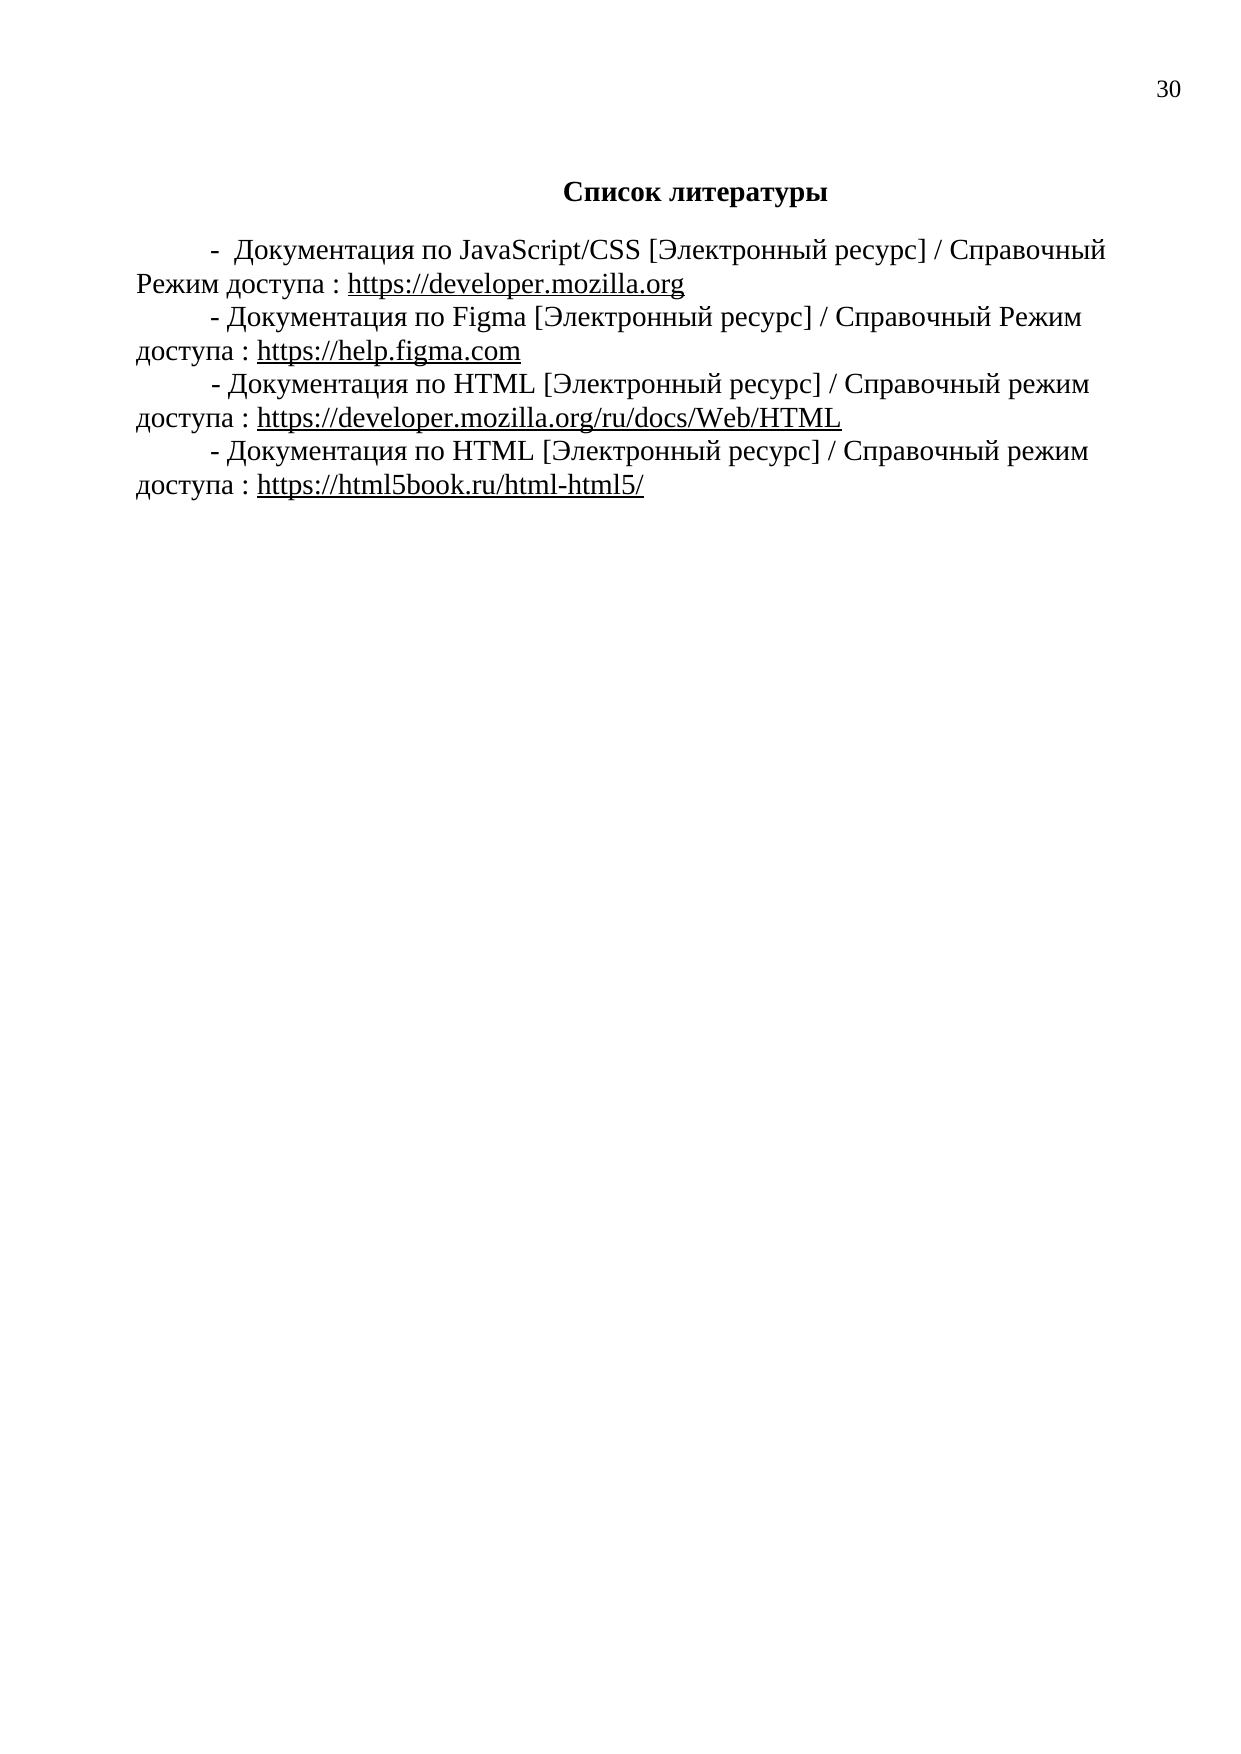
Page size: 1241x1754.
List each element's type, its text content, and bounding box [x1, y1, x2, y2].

subtitle Список литературы [136, 174, 1181, 207]
text - Документация по JavaScript/CSS [Электронный ресурс] / Справочный Режим доступа : https://developer.mozilla.org [136, 232, 1181, 299]
text - Документация по HTML [Электронный ресурс] / Справочный режим доступа : https://developer.mozilla.org/ru/docs/Web/HTML [136, 366, 1181, 433]
text - Документация по HTML [Электронный ресурс] / Справочный режим доступа : https://html5book.ru/html-html5/ [136, 433, 1181, 501]
text - Документация по Figma [Электронный ресурс] / Справочный Режим доступа : https://help.figma.com [136, 299, 1181, 366]
